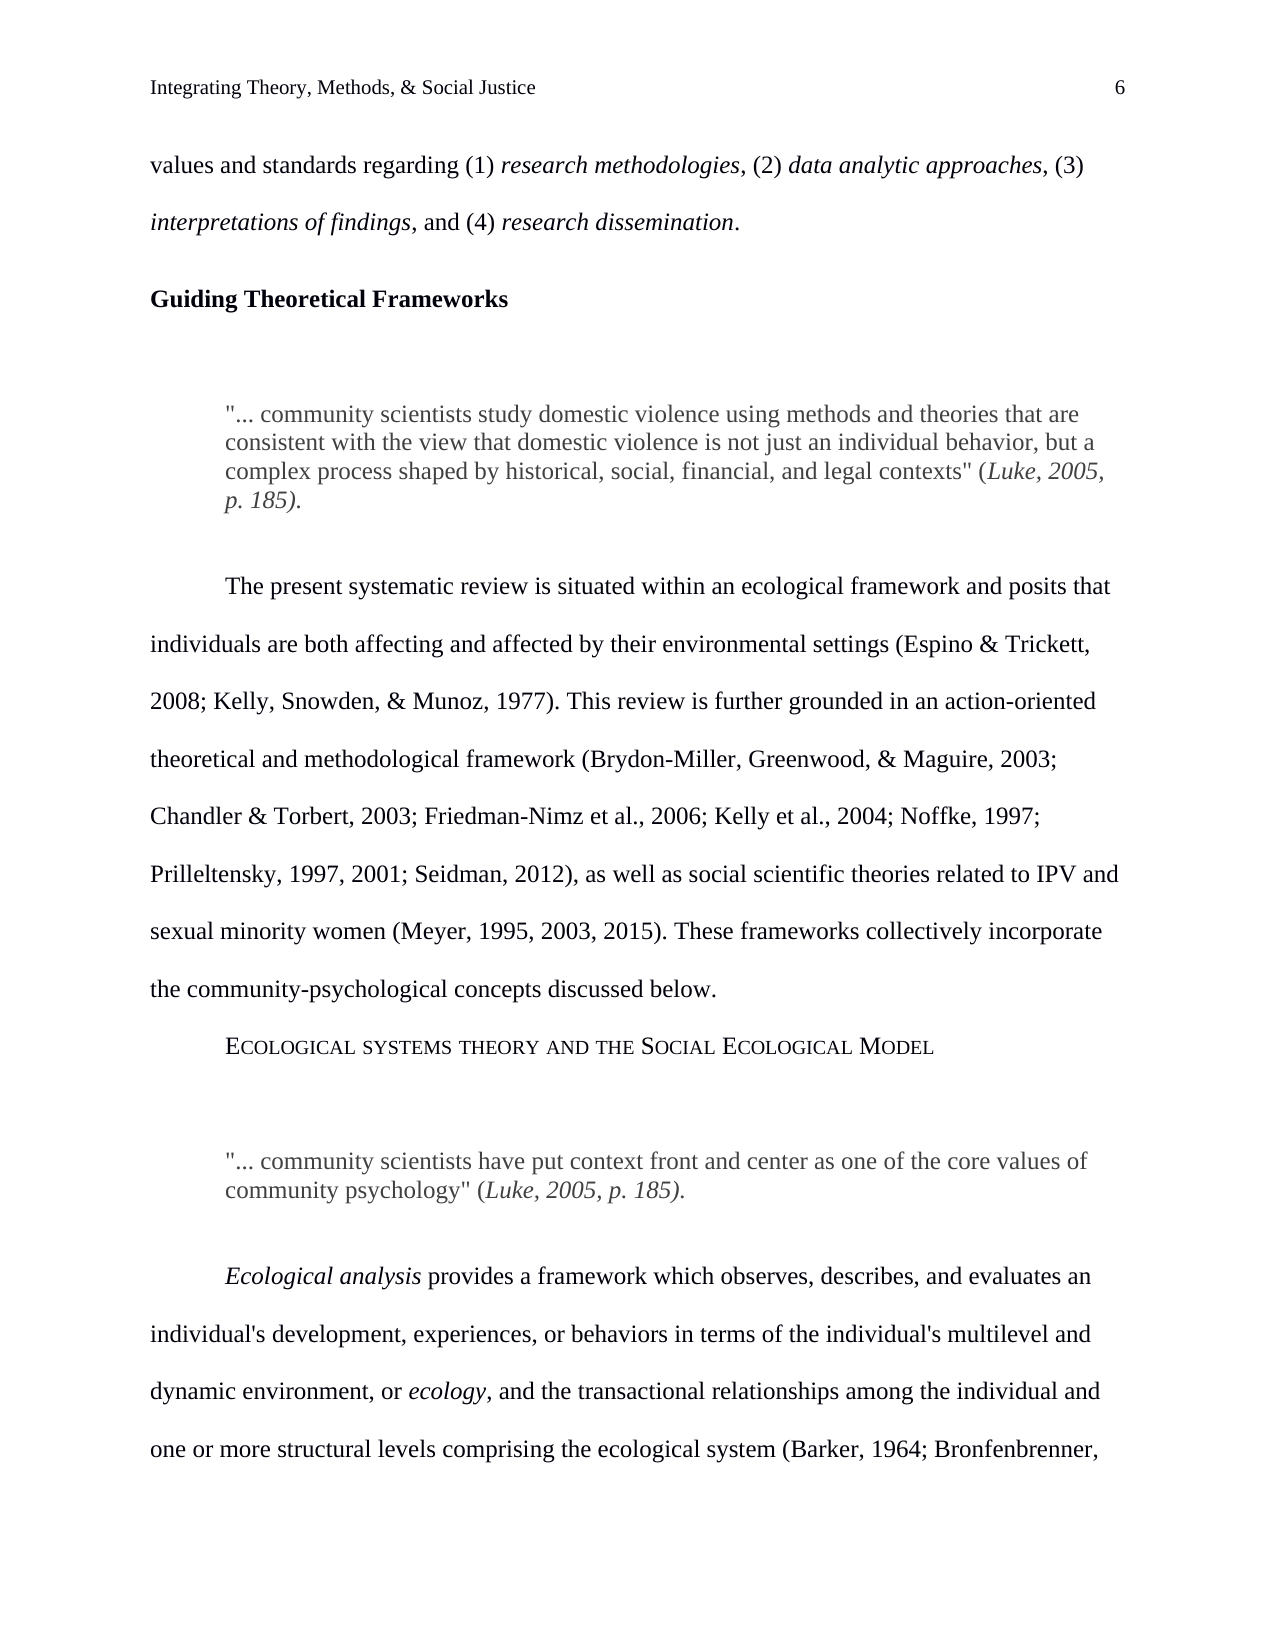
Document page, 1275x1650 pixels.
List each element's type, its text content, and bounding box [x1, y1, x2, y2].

text "... community scientists study domestic violence using methods and theories that are consistent with the view that domestic violence is not just an individual behavior, but a complex process shaped by historical, social, financial, and legal contexts" (Luke, 2005, p. 185). [225, 399, 1125, 514]
text "... community scientists have put context front and center as one of the core values of community psychology" (Luke, 2005, p. 185). [225, 1146, 1125, 1204]
subtitle Guiding Theoretical Frameworks [150, 284, 1125, 312]
text The present systematic review is situated within an ecological framework and posits that individuals are both affecting and affected by their environmental settings (Espino & Trickett, 2008; Kelly, Snowden, & Munoz, 1977). This review is further grounded in an action-oriented theoretical and methodological framework (Brydon-Miller, Greenwood, & Maguire, 2003; Chandler & Torbert, 2003; Friedman-Nimz et al., 2006; Kelly et al., 2004; Noffke, 1997; Prilleltensky, 1997, 2001; Seidman, 2012), as well as social scientific theories related to IPV and sexual minority women (Meyer, 1995, 2003, 2015). These frameworks collectively incorporate the community-psychological concepts discussed below. [150, 571, 1125, 1002]
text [150, 1261, 1125, 1462]
text Ecological systems theory and the Social Ecological Model [150, 1031, 1125, 1060]
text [150, 150, 1125, 236]
